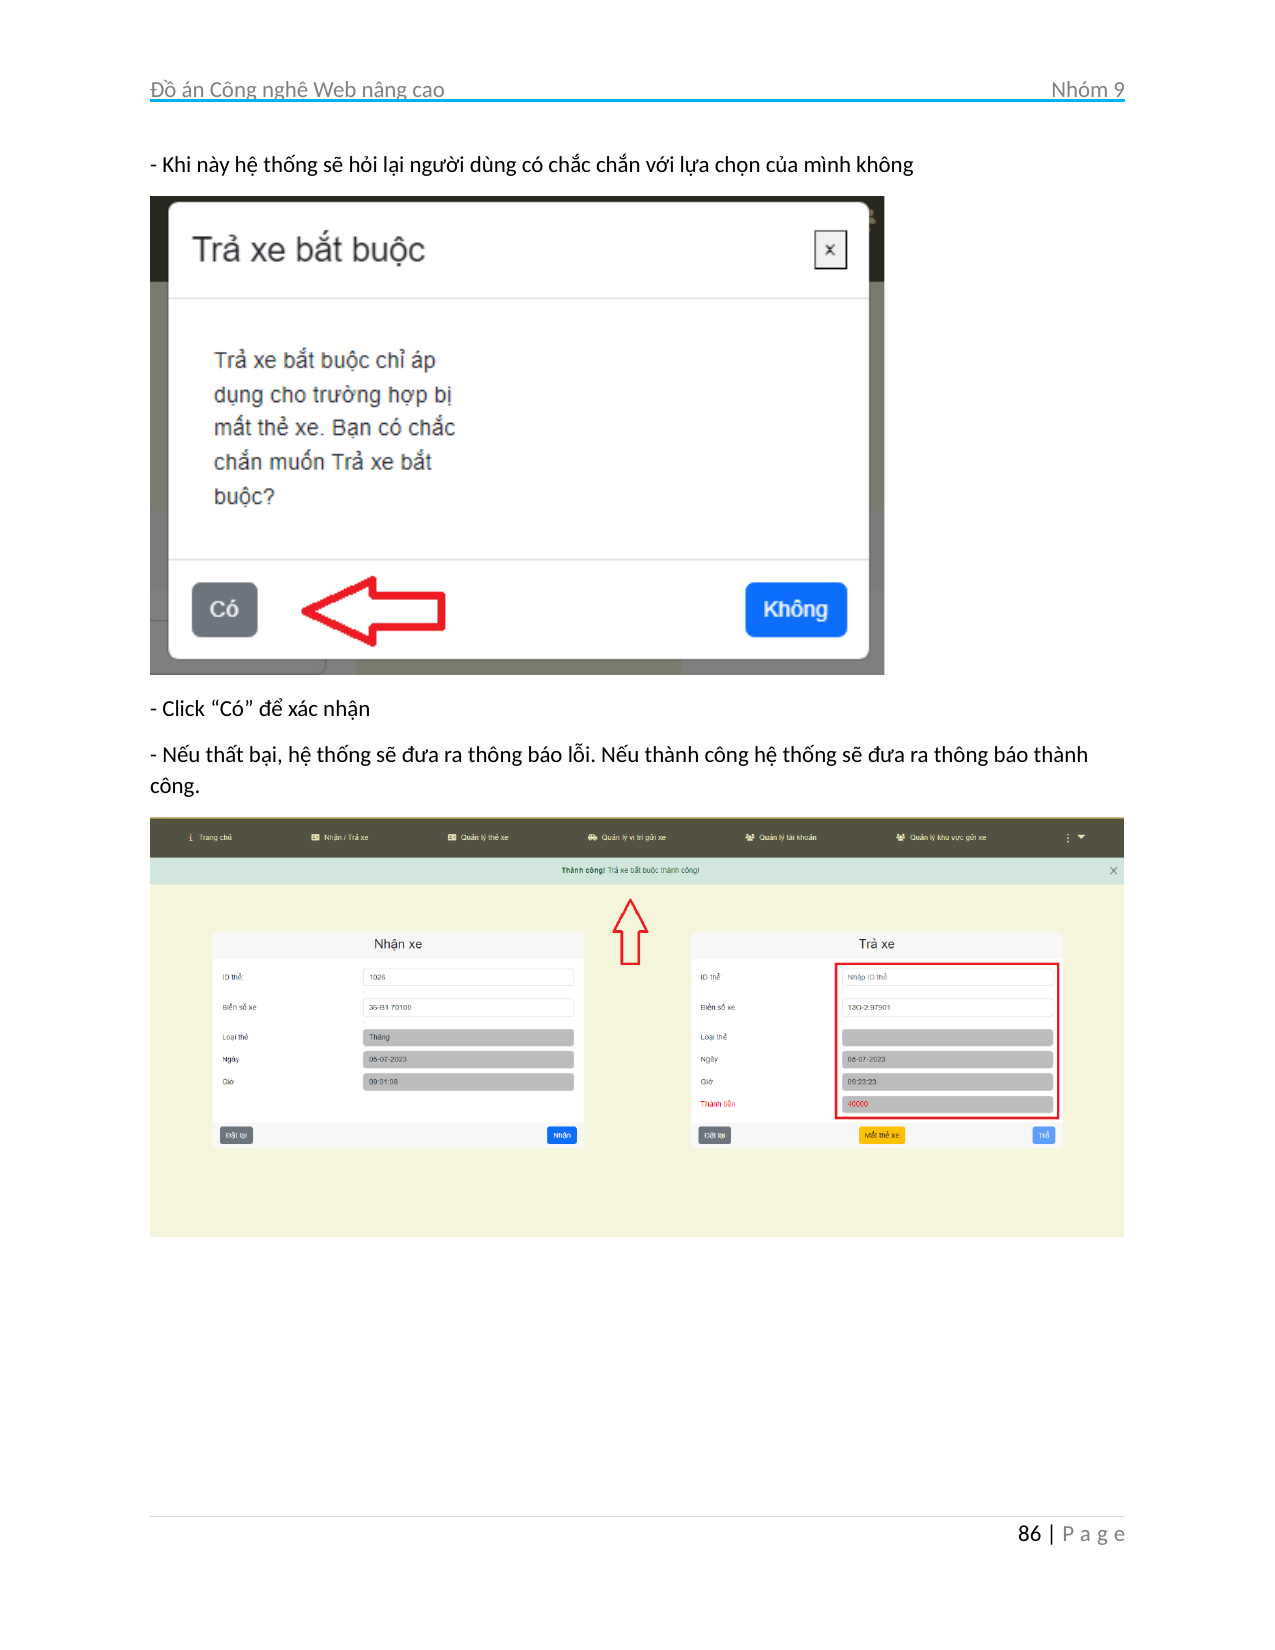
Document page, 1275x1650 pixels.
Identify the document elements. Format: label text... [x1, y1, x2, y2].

picture [150, 817, 1124, 1237]
picture [150, 196, 885, 675]
text - Nếu thất bại, hệ thống sẽ đưa ra thông báo lỗi. Nếu thành công hệ thống sẽ đưa ra thông báo thành công. [150, 741, 1125, 799]
text - Click “Có” để xác nhận [150, 694, 1125, 722]
text - Khi này hệ thống sẽ hỏi lại người dùng có chắc chắn với lựa chọn của mình không [150, 150, 1125, 178]
